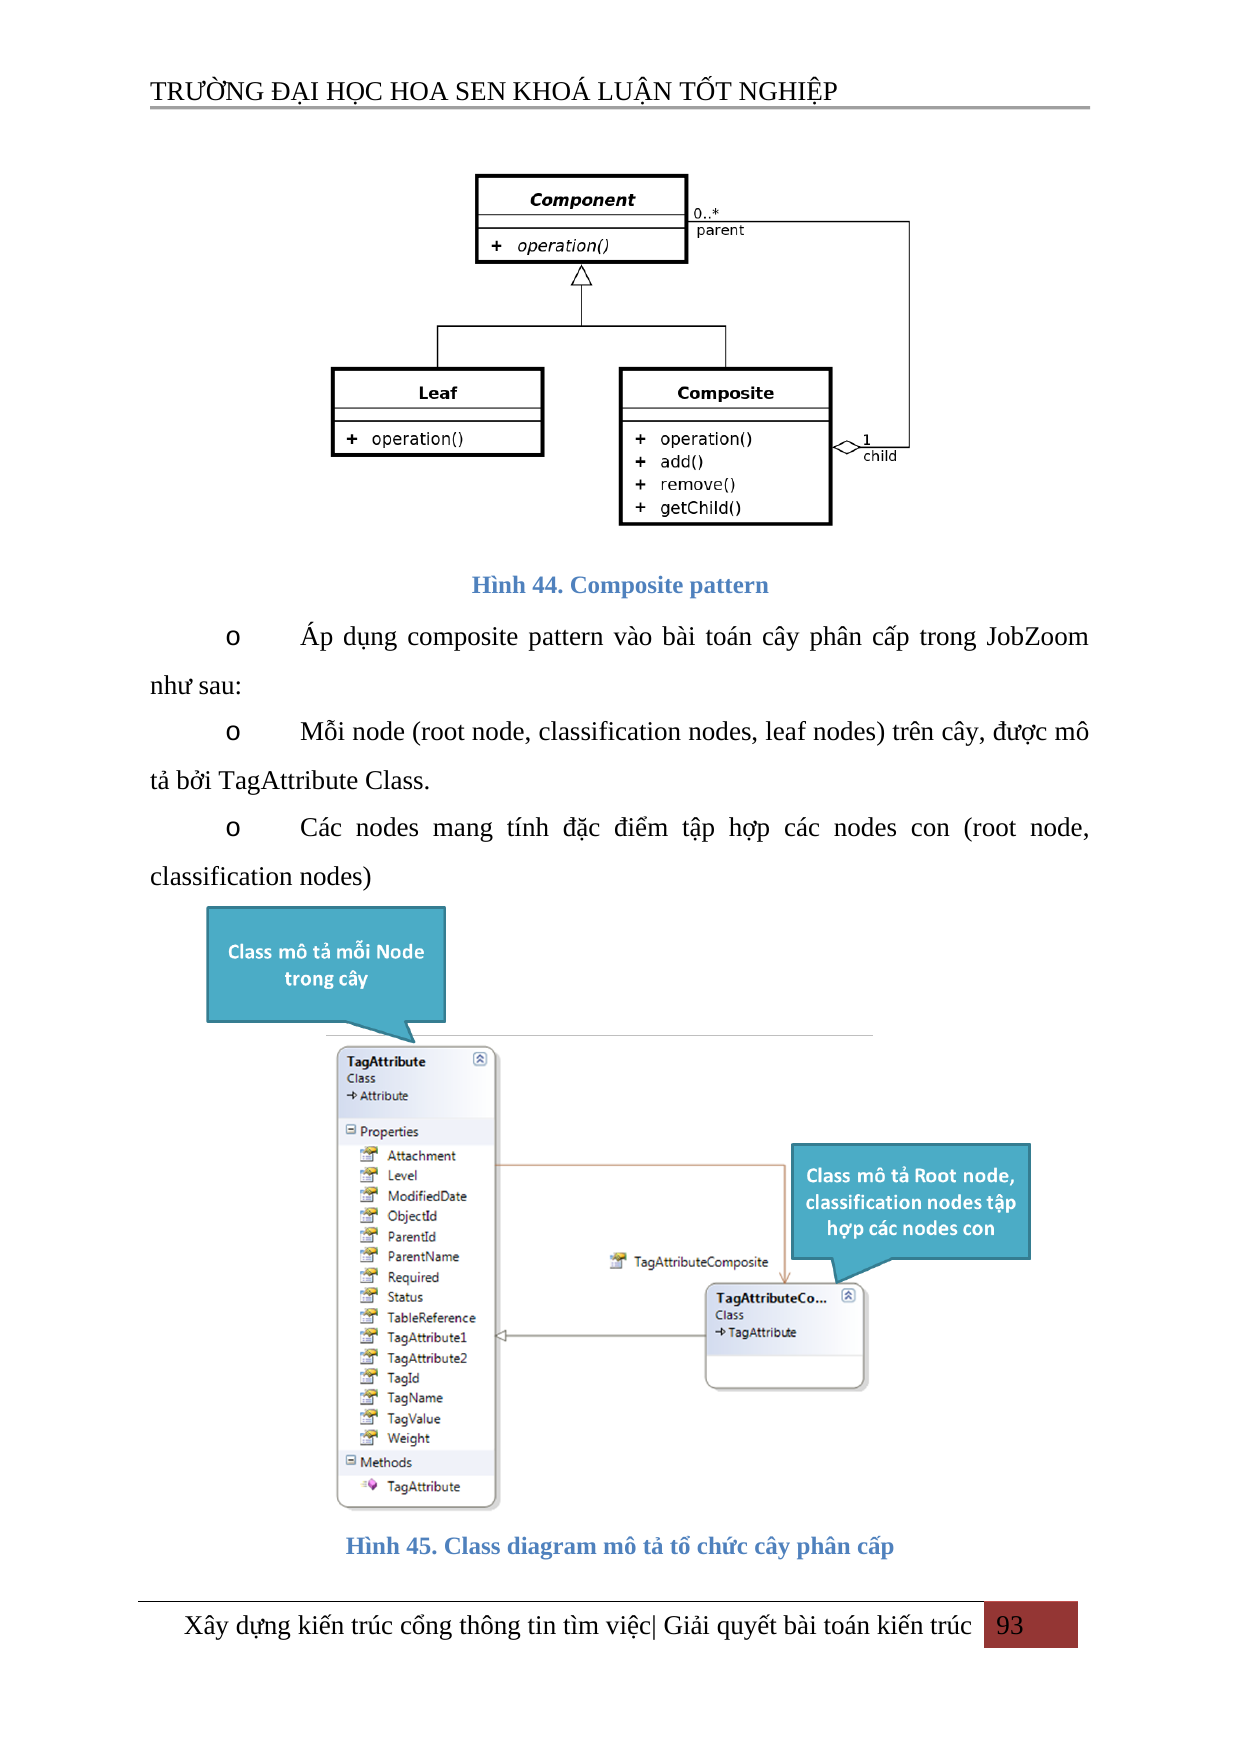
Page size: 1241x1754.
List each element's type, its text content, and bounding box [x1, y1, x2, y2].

text Hình 45. Class diagram mô tả tổ chức cây phân cấp [150, 1531, 1090, 1560]
list Áp dụng composite pattern vào bài toán cây phân cấp trong JobZoom như sau: [150, 620, 1090, 700]
picture [206, 906, 1034, 1516]
list Các nodes mang tính đặc điểm tập hợp các nodes con (root node, classification nodes) [150, 811, 1090, 891]
list Mỗi node (root node, classification nodes, leaf nodes) trên cây, được mô tả bởi TagAttribute Class. [150, 715, 1090, 796]
picture [306, 150, 935, 555]
text Hình 44. Composite pattern [150, 570, 1090, 599]
